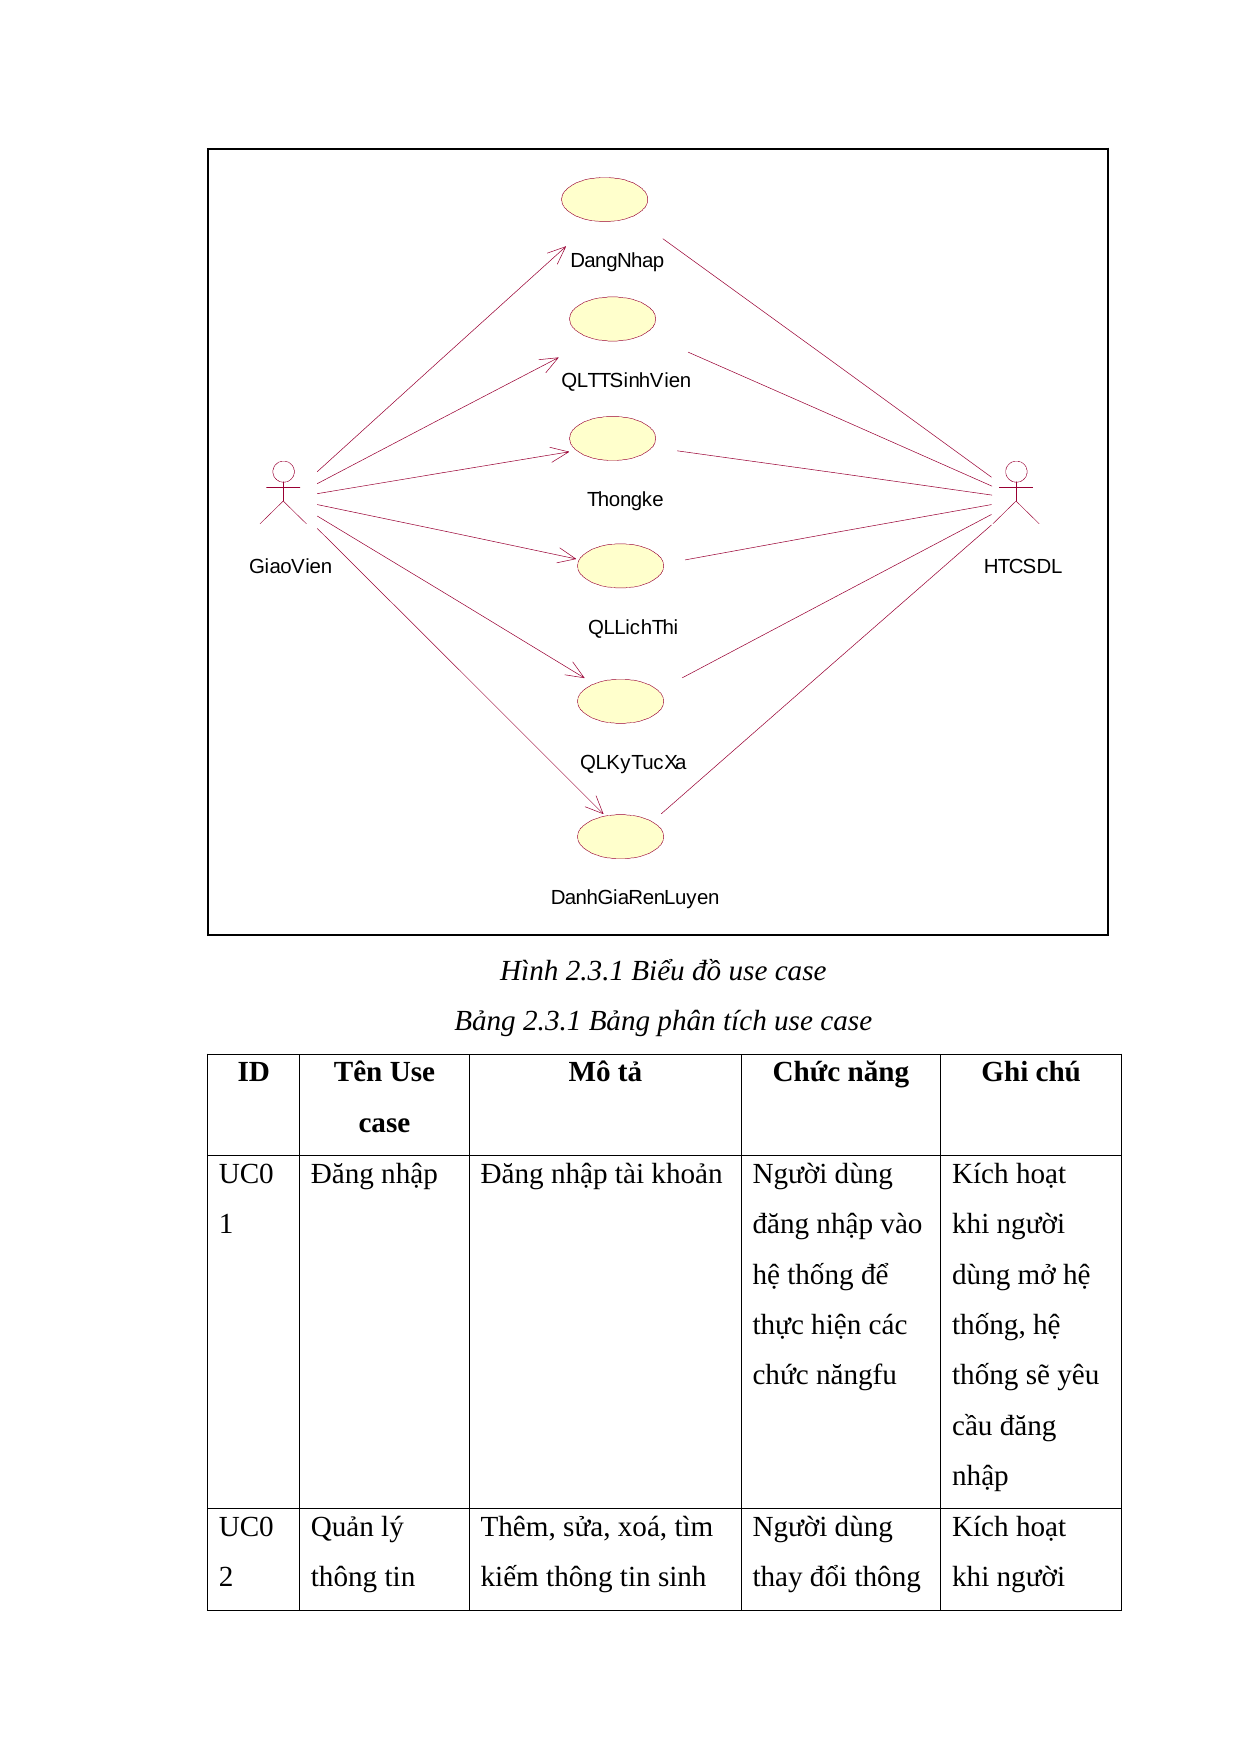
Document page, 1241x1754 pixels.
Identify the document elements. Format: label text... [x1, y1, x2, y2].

table_cell UC02 [208, 1509, 299, 1610]
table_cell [300, 1509, 469, 1610]
table_cell Người dùng đăng nhập vào hệ thống để thực hiện các chức năngfu [742, 1156, 940, 1508]
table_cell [742, 1509, 940, 1610]
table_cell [470, 1509, 741, 1610]
table_header ID [208, 1055, 299, 1155]
table_header Tên Use case [300, 1055, 469, 1155]
table_header Mô tả [470, 1055, 741, 1155]
text Bảng 2.3.1 Bảng phân tích use case [207, 1003, 1122, 1037]
table_header Ghi chú [941, 1055, 1121, 1155]
table_cell UC01 [208, 1156, 299, 1508]
table_cell Kích hoạt khi người dùng mở hệ thống, hệ thống sẽ yêu cầu đăng nhập [941, 1156, 1121, 1508]
text Hình 2.3.1 Biểu đồ use case [207, 953, 1122, 986]
table_header Chức năng [742, 1055, 940, 1155]
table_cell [941, 1509, 1121, 1610]
table_cell Đăng nhập [300, 1156, 469, 1508]
table_cell Đăng nhập tài khoản [470, 1156, 741, 1508]
